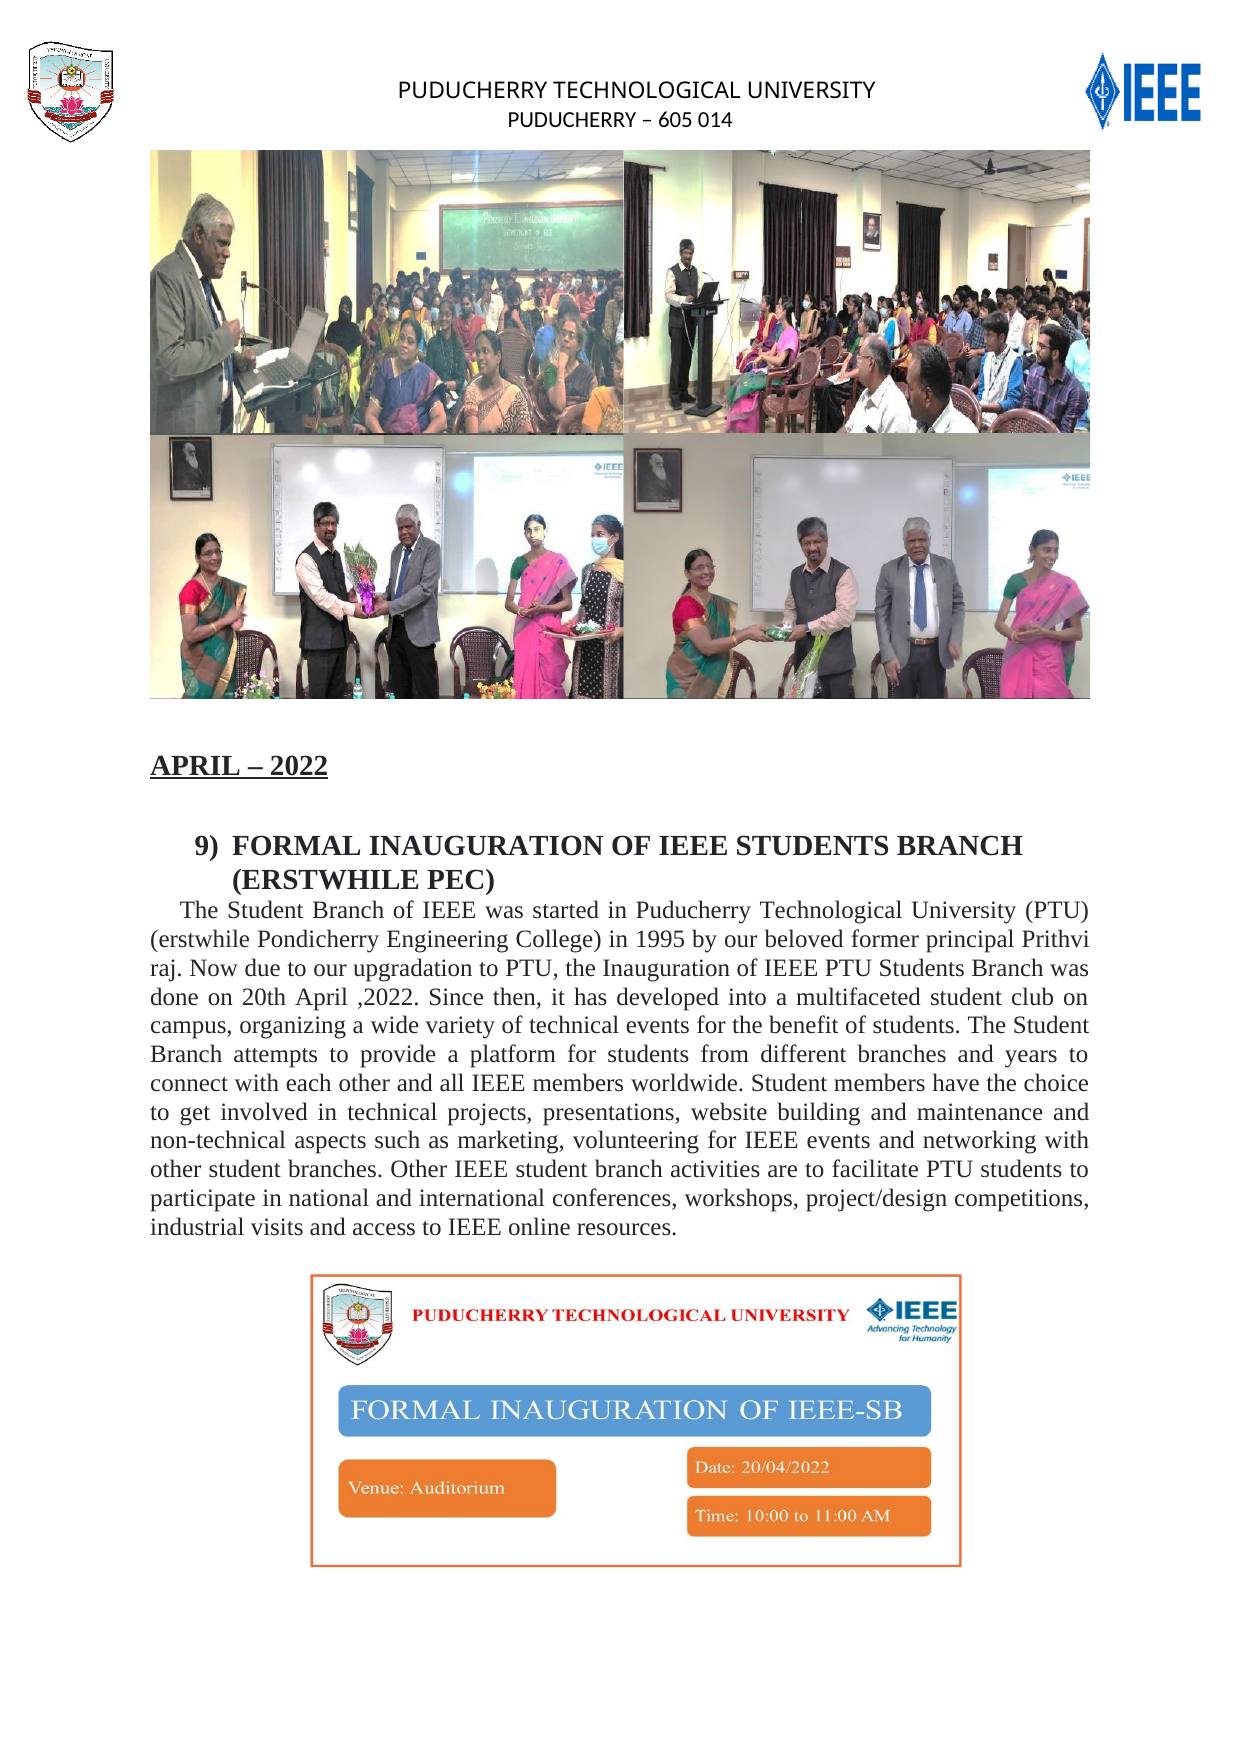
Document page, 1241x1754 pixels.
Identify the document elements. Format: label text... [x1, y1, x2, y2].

picture [304, 1269, 966, 1571]
picture [150, 150, 1091, 699]
picture [25, 33, 116, 148]
list The Student Branch of IEEE was started in Puducherry Technological University (PTU) (erstwhile Pondicherry Engineering College) in 1995 by our beloved former principal Prithvi raj. Now due to our upgradation to PTU, the Inauguration of IEEE PTU Students Branch was done on 20th April ,2022. Since then, it has developed into a multifaceted student club on campus, organizing a wide variety of technical events for the benefit of students. The Student Branch attempts to provide a platform for students from different branches and years to connect with each other and all IEEE members worldwide. Student members have the choice to get involved in technical projects, presentations, website building and maintenance and non-technical aspects such as marketing, volunteering for IEEE events and networking with other student branches. Other IEEE student branch activities are to facilitate PTU students to participate in national and international conferences, workshops, project/design competitions, industrial visits and access to IEEE online resources. [150, 896, 1090, 1241]
picture [1067, 24, 1205, 136]
list FORMAL INAUGURATION OF IEEE STUDENTS BRANCH (ERSTWHILE PEC) [194, 828, 1090, 896]
text APRIL – 2022 [150, 748, 1090, 782]
